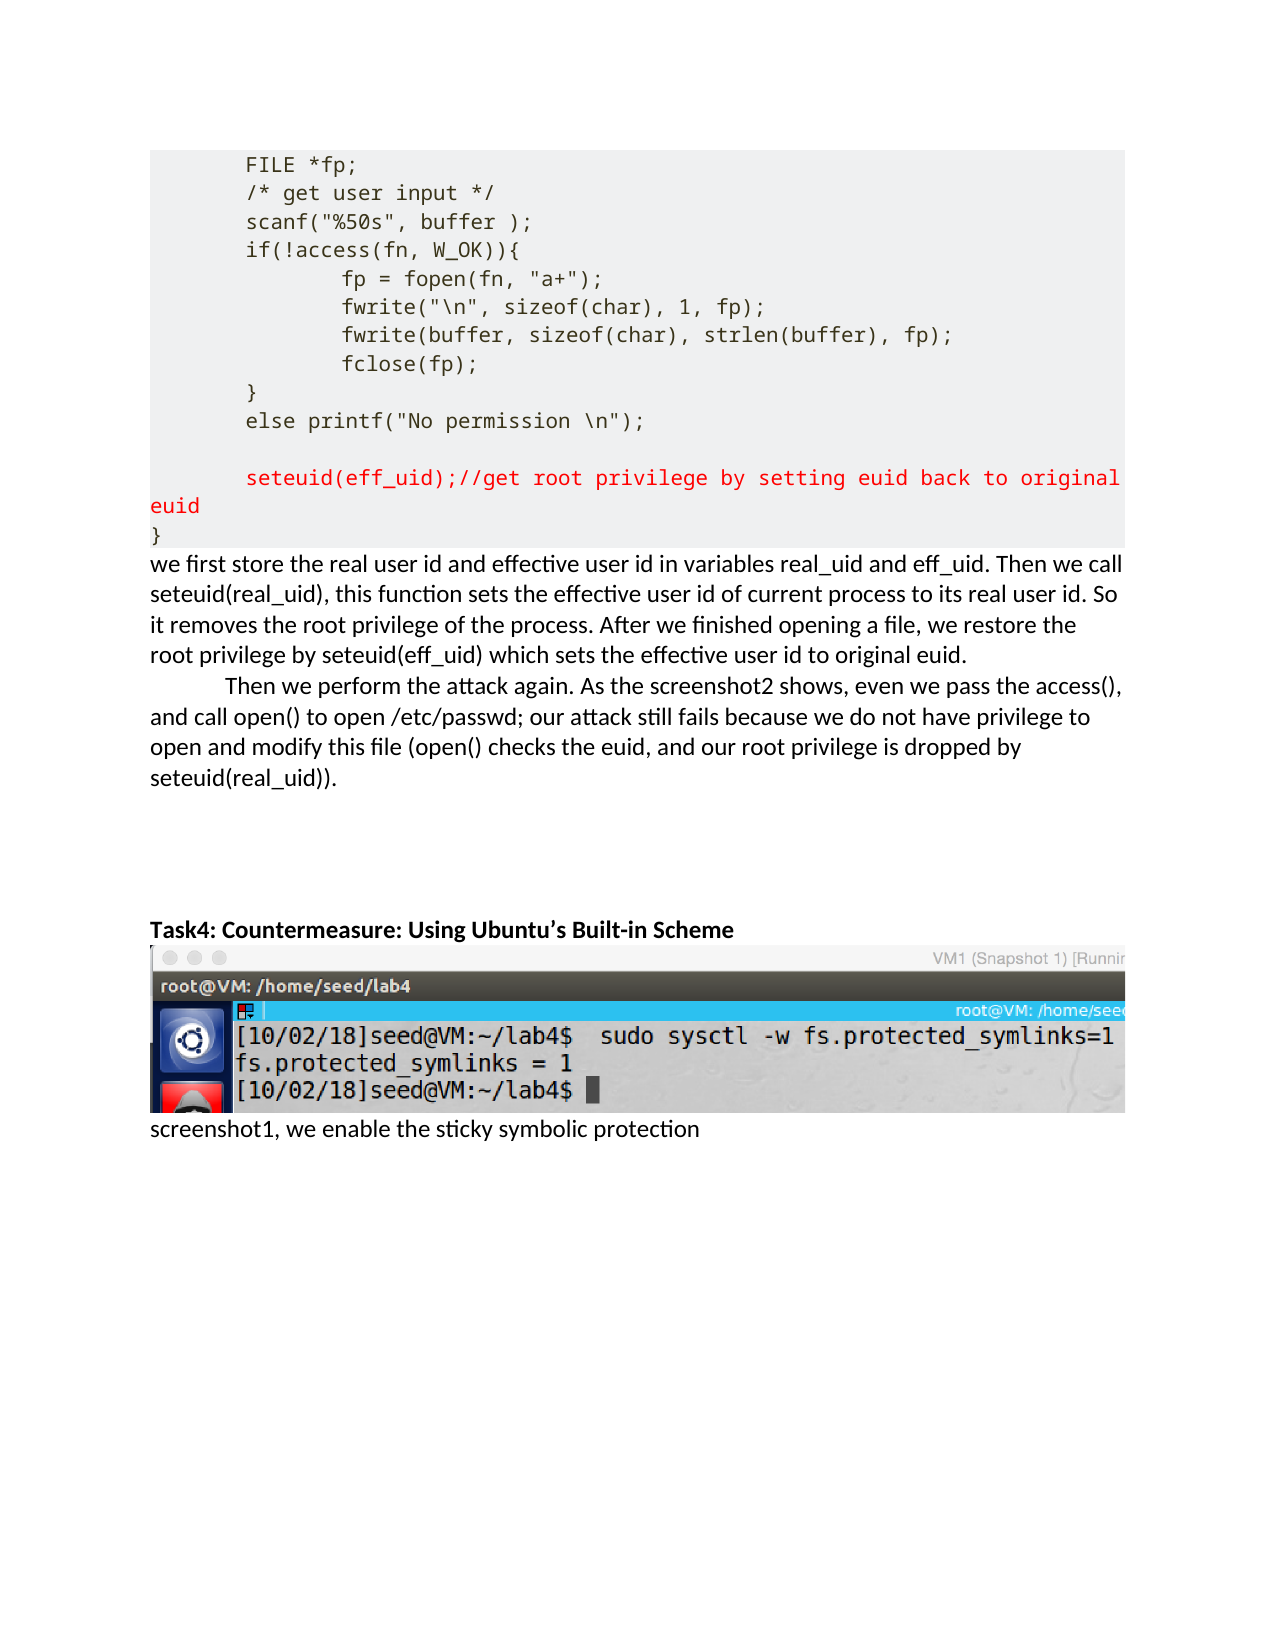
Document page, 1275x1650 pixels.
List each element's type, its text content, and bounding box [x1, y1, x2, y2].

text fclose(fp); [150, 349, 1125, 377]
text seteuid(eff_uid);//get root privilege by setting euid back to original euid [150, 463, 1125, 520]
text we first store the real user id and effective user id in variables real_uid and eff_uid. Then we call seteuid(real_uid), this function sets the effective user id of current process to its real user id. So it removes the root privilege of the process. After we finished opening a file, we restore the root privilege by seteuid(eff_uid) which sets the effective user id to original euid. [150, 548, 1125, 670]
text scanf("%50s", buffer ); [150, 207, 1125, 235]
text FILE *fp; [150, 150, 1125, 178]
text } [150, 520, 1125, 548]
text } [150, 377, 1125, 406]
text screenshot1, we enable the sticky symbolic protection [150, 1113, 1125, 1143]
text else printf("No permission \n"); [150, 406, 1125, 434]
text /* get user input */ [150, 178, 1125, 207]
text if(!access(fn, W_OK)){ [150, 235, 1125, 264]
text Then we perform the attack again. As the screenshot2 shows, even we pass the access(), and call open() to open /etc/passwd; our attack still fails because we do not have privilege to open and modify this file (open() checks the euid, and our root privilege is dropped by seteuid(real_uid)). [150, 670, 1125, 792]
text Task4: Countermeasure: Using Ubuntu’s Built-in Scheme [150, 914, 1125, 945]
text fwrite("\n", sizeof(char), 1, fp); [150, 292, 1125, 321]
text fwrite(buffer, sizeof(char), strlen(buffer), fp); [150, 321, 1125, 349]
picture [150, 945, 1125, 1113]
text fp = fopen(fn, "a+"); [150, 264, 1125, 292]
